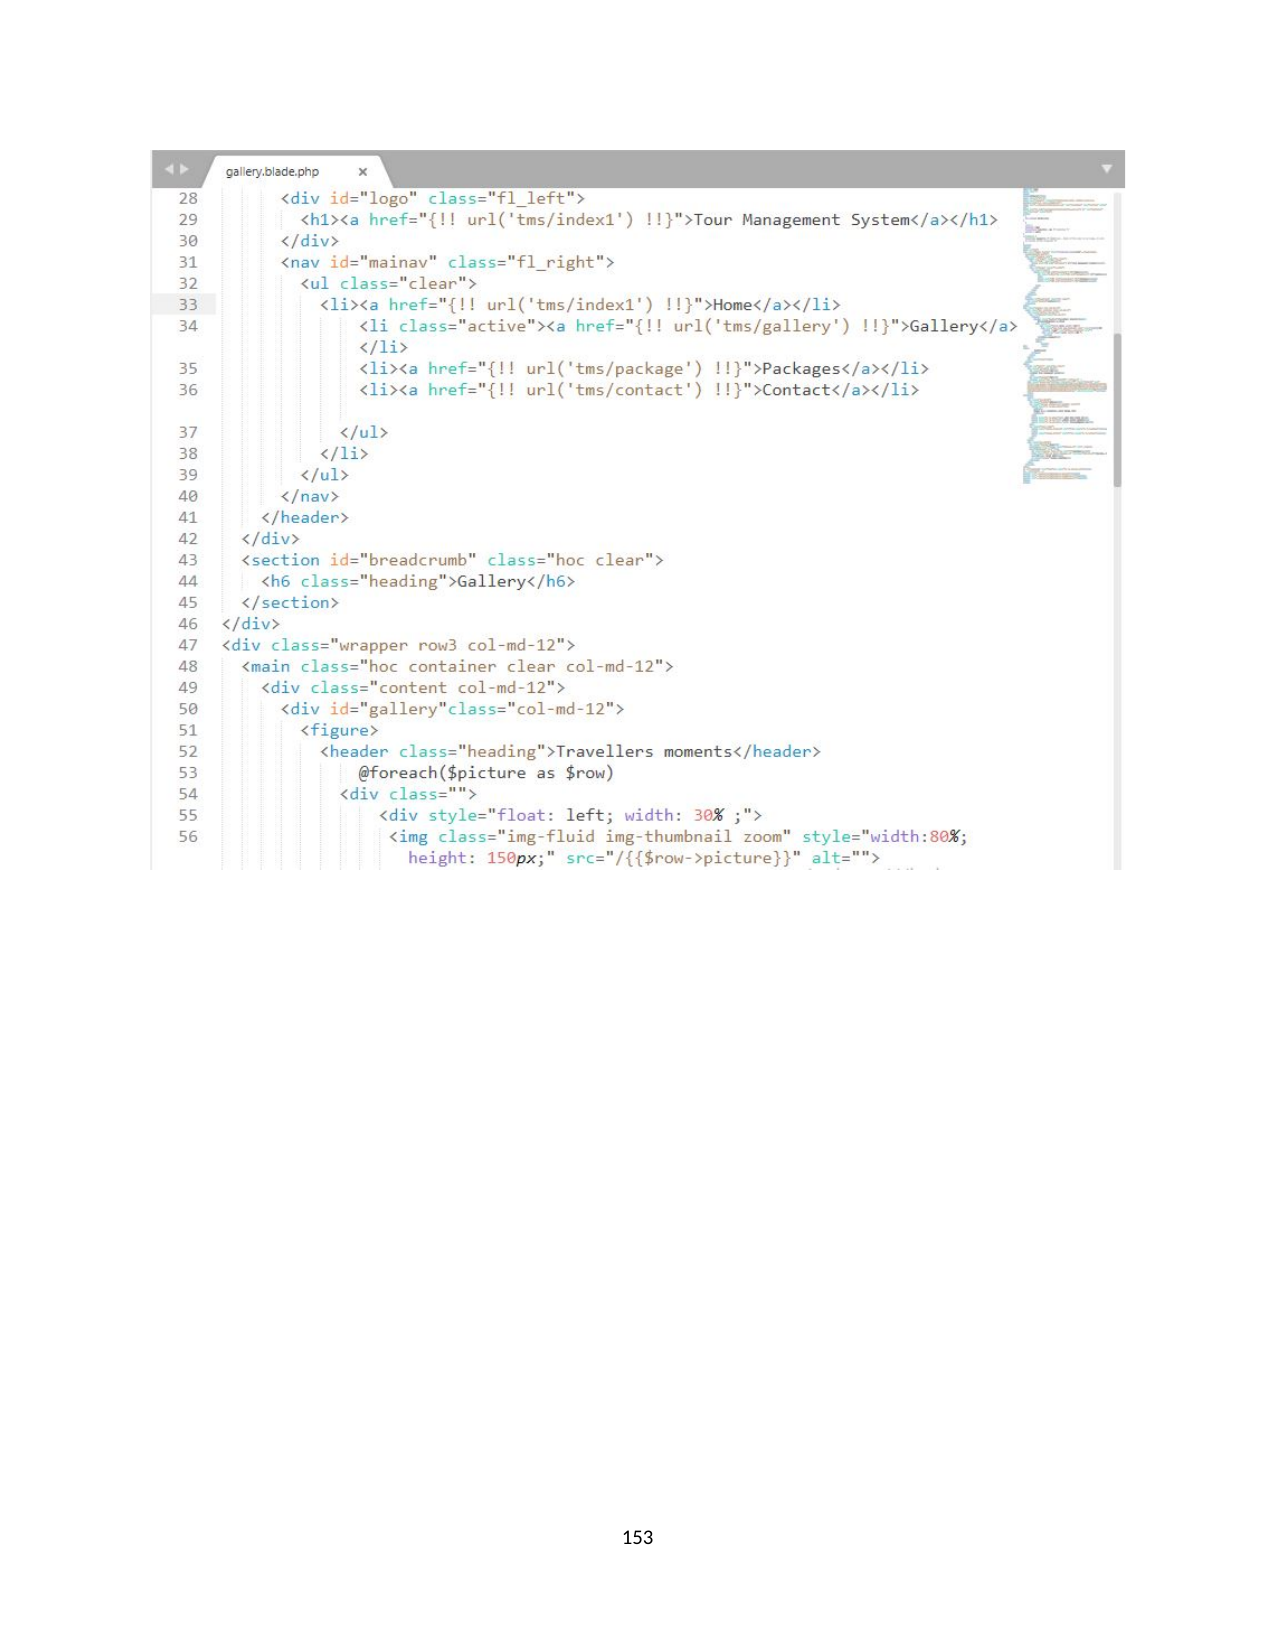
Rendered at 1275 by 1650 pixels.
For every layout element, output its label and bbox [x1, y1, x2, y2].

picture [150, 150, 1125, 870]
